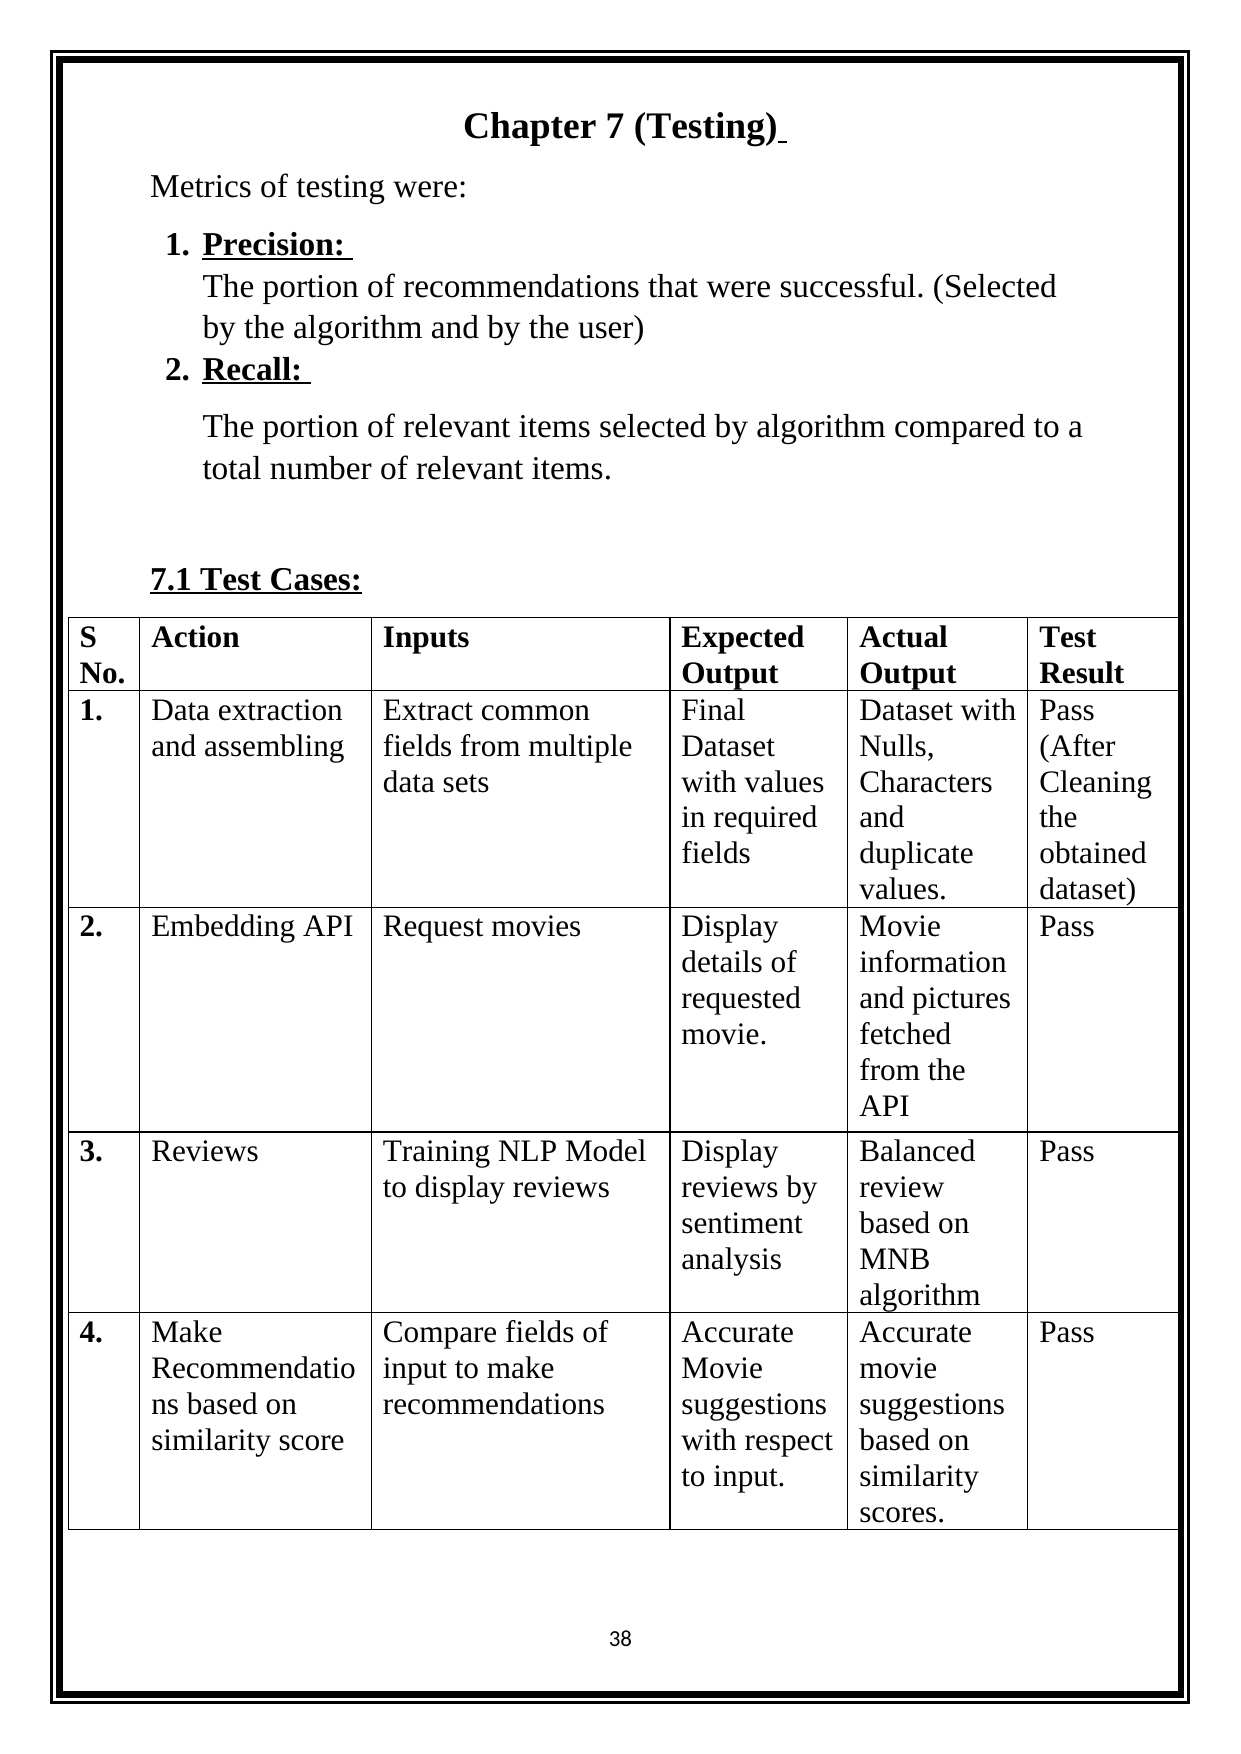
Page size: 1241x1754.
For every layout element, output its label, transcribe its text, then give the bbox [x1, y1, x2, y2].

table_cell Request movies [372, 908, 669, 1131]
table_cell 4. [69, 1313, 139, 1529]
table_cell 2. [69, 908, 139, 1131]
table_cell Dataset with Nulls, Characters and duplicate values. [848, 691, 1027, 907]
text Chapter 7 (Testing) [150, 103, 1090, 147]
table_cell Display details of requested movie. [671, 908, 847, 1131]
table_header Inputs [372, 618, 669, 690]
table_cell Accurate Movie suggestions with respect to input. [671, 1313, 847, 1529]
list Precision: [165, 225, 1090, 263]
text The portion of relevant items selected by algorithm compared to a total number of relevant items. [202, 407, 1090, 486]
table_cell Pass [1028, 1133, 1178, 1312]
list Recall: [165, 349, 1090, 387]
table_cell 1. [69, 691, 139, 907]
table_cell Pass (After Cleaning the obtained dataset) [1028, 691, 1178, 907]
table_cell Balanced review based on MNB algorithm [848, 1133, 1027, 1312]
table_cell Training NLP Model to display reviews [372, 1133, 669, 1312]
table_cell Compare fields of input to make recommendations [372, 1313, 669, 1529]
table_cell Data extraction and assembling [140, 691, 371, 907]
table_cell Pass [1028, 908, 1178, 1131]
table_header S No. [69, 618, 139, 690]
table_cell Make Recommendations based on similarity score [140, 1313, 371, 1529]
table_cell Display reviews by sentiment analysis [671, 1133, 847, 1312]
table_header Action [140, 618, 371, 690]
table_header Expected Output [671, 618, 847, 690]
list The portion of recommendations that were successful. (Selected by the algorithm and by the user) [202, 266, 1090, 346]
table_cell Movie information and pictures fetched from the API [848, 908, 1027, 1131]
table_cell Accurate movie suggestions based on similarity scores. [848, 1313, 1027, 1529]
table_cell Extract common fields from multiple data sets [372, 691, 669, 907]
text 7.1 Test Cases: [150, 559, 1090, 597]
text Metrics of testing were: [150, 167, 1090, 205]
table_cell 3. [69, 1133, 139, 1312]
table_header Test Result [1028, 618, 1178, 690]
table_cell Pass [1028, 1313, 1178, 1529]
table_cell Embedding API [140, 908, 371, 1131]
table_cell Final Dataset with values in required fields [671, 691, 847, 907]
table_cell Reviews [140, 1133, 371, 1312]
table_header Actual Output [848, 618, 1027, 690]
